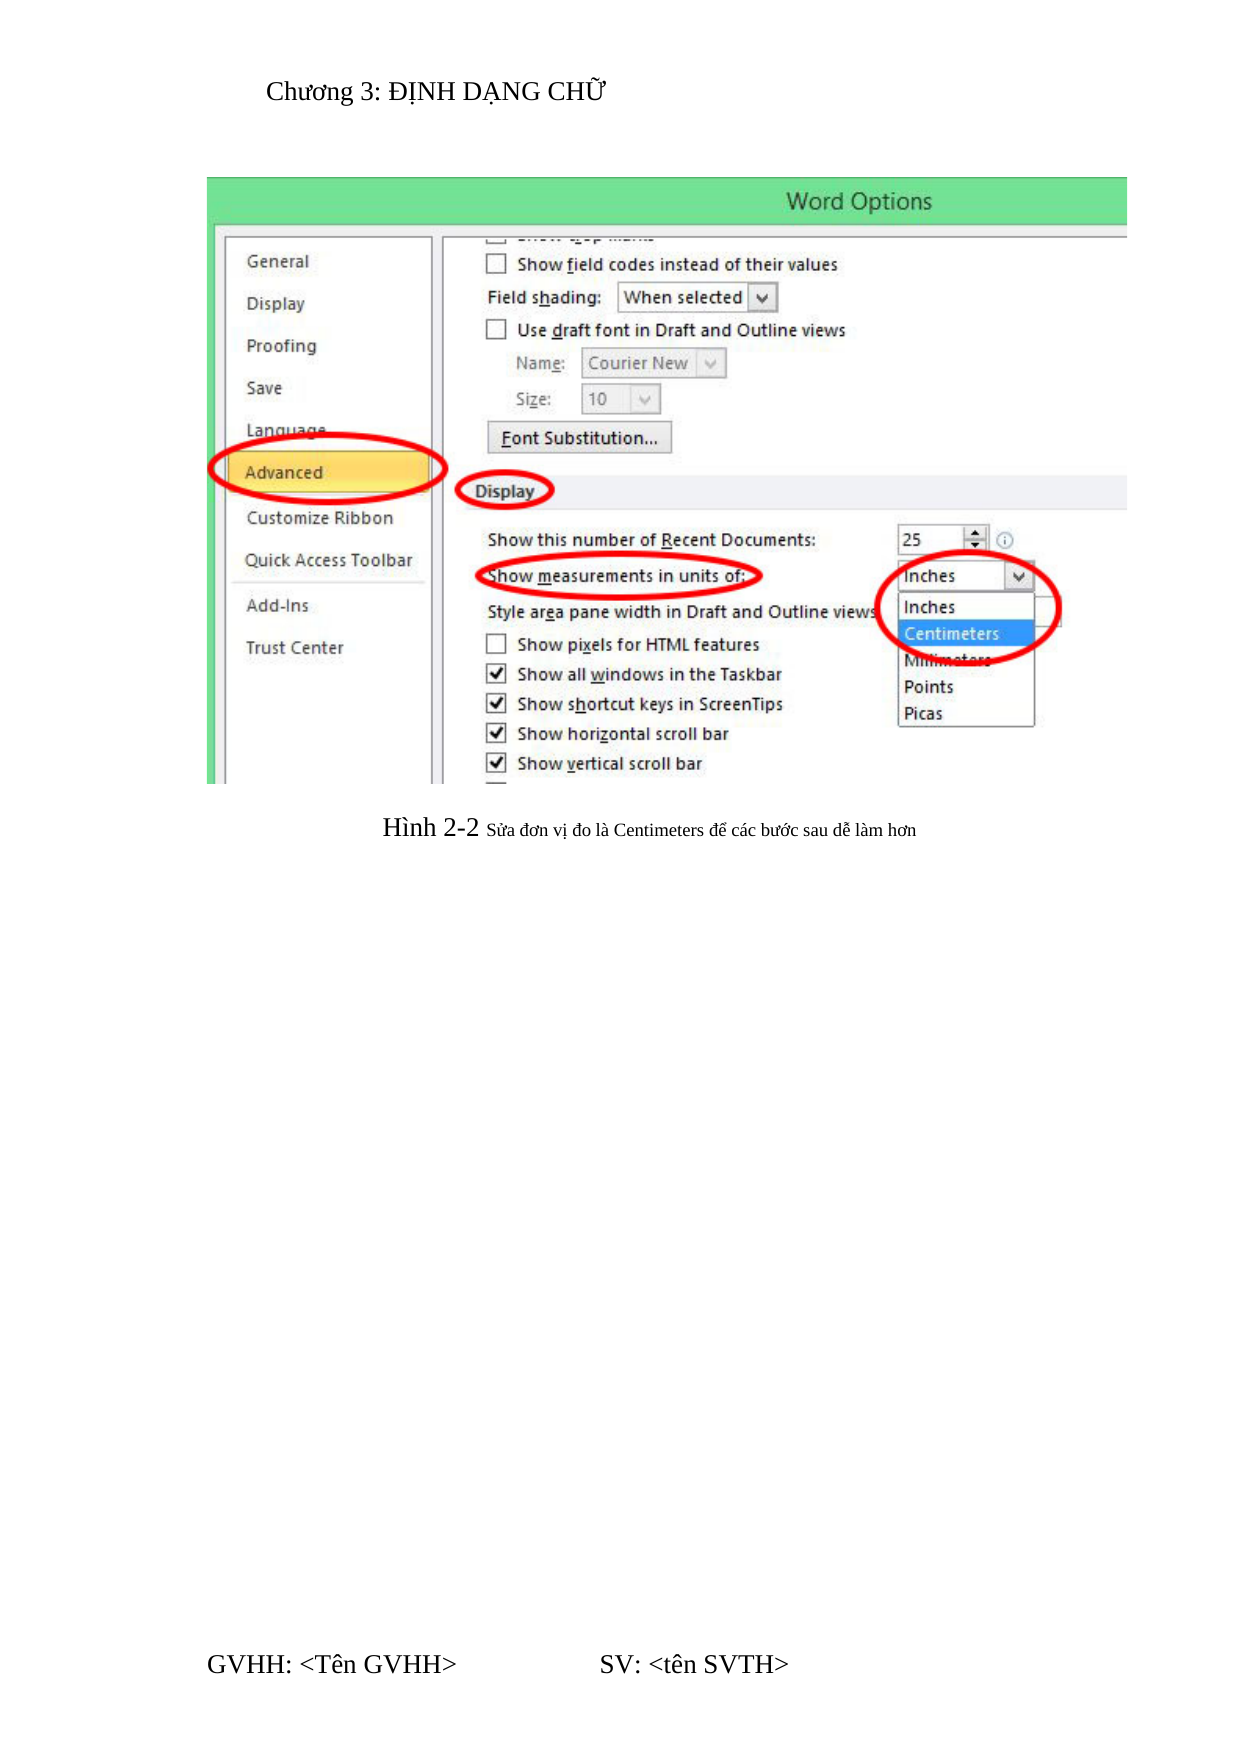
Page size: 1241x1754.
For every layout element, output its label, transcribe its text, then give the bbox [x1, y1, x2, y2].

picture [206, 177, 1128, 784]
